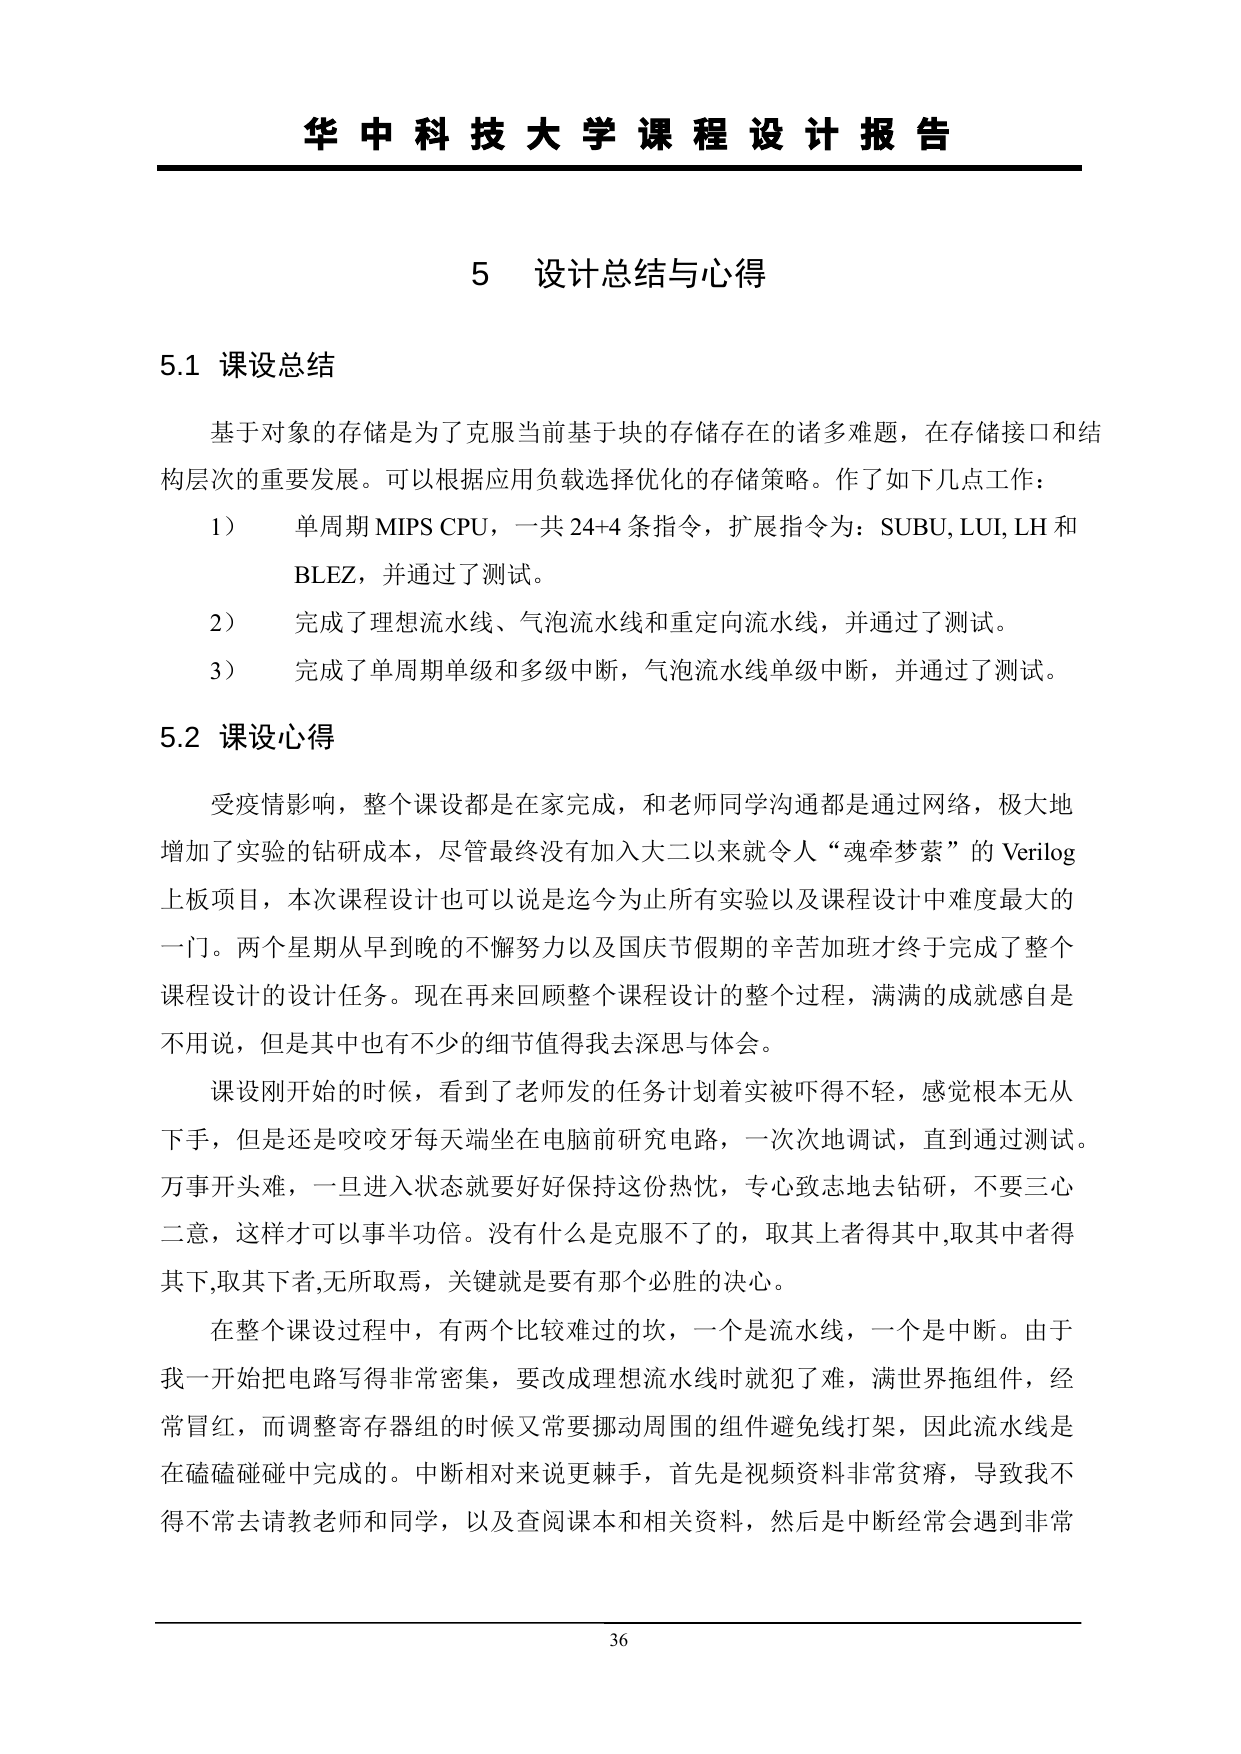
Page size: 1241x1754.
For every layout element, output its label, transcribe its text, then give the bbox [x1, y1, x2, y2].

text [159, 1305, 1075, 1544]
subtitle 课设总结 [159, 346, 1053, 382]
text 受疫情影响，整个课设都是在家完成，和老师同学沟通都是通过网络，极大地增加了实验的钻研成本，尽管最终没有加入大二以来就令人“魂牵梦萦”的Verilog上板项目，本次课程设计也可以说是迄今为止所有实验以及课程设计中难度最大的一门。两个星期从早到晚的不懈努力以及国庆节假期的辛苦加班才终于完成了整个课程设计的设计任务。现在再来回顾整个课程设计的整个过程，满满的成就感自是不用说，但是其中也有不少的细节值得我去深思与体会。 [159, 779, 1075, 1066]
text 课设刚开始的时候，看到了老师发的任务计划着实被吓得不轻，感觉根本无从下手，但是还是咬咬牙每天端坐在电脑前研究电路，一次次地调试，直到通过测试。万事开头难，一旦进入状态就要好好保持这份热忱，专心致志地去钻研，不要三心二意，这样才可以事半功倍。没有什么是克服不了的，取其上者得其中,取其中者得其下,取其下者,无所取焉，关键就是要有那个必胜的决心。 [159, 1066, 1075, 1305]
subtitle 设计总结与心得 [159, 248, 1078, 296]
text 基于对象的存储是为了克服当前基于块的存储存在的诸多难题，在存储接口和结构层次的重要发展。可以根据应用负载选择优化的存储策略。作了如下几点工作： [159, 407, 1104, 502]
list 完成了理想流水线、气泡流水线和重定向流水线，并通过了测试。 [209, 598, 1078, 646]
subtitle 课设心得 [159, 718, 1053, 754]
list 完成了单周期单级和多级中断，气泡流水线单级中断，并通过了测试。 [209, 646, 1078, 693]
list 单周期MIPS CPU，一共24+4条指令，扩展指令为：SUBU, LUI, LH和BLEZ，并通过了测试。 [209, 502, 1078, 598]
